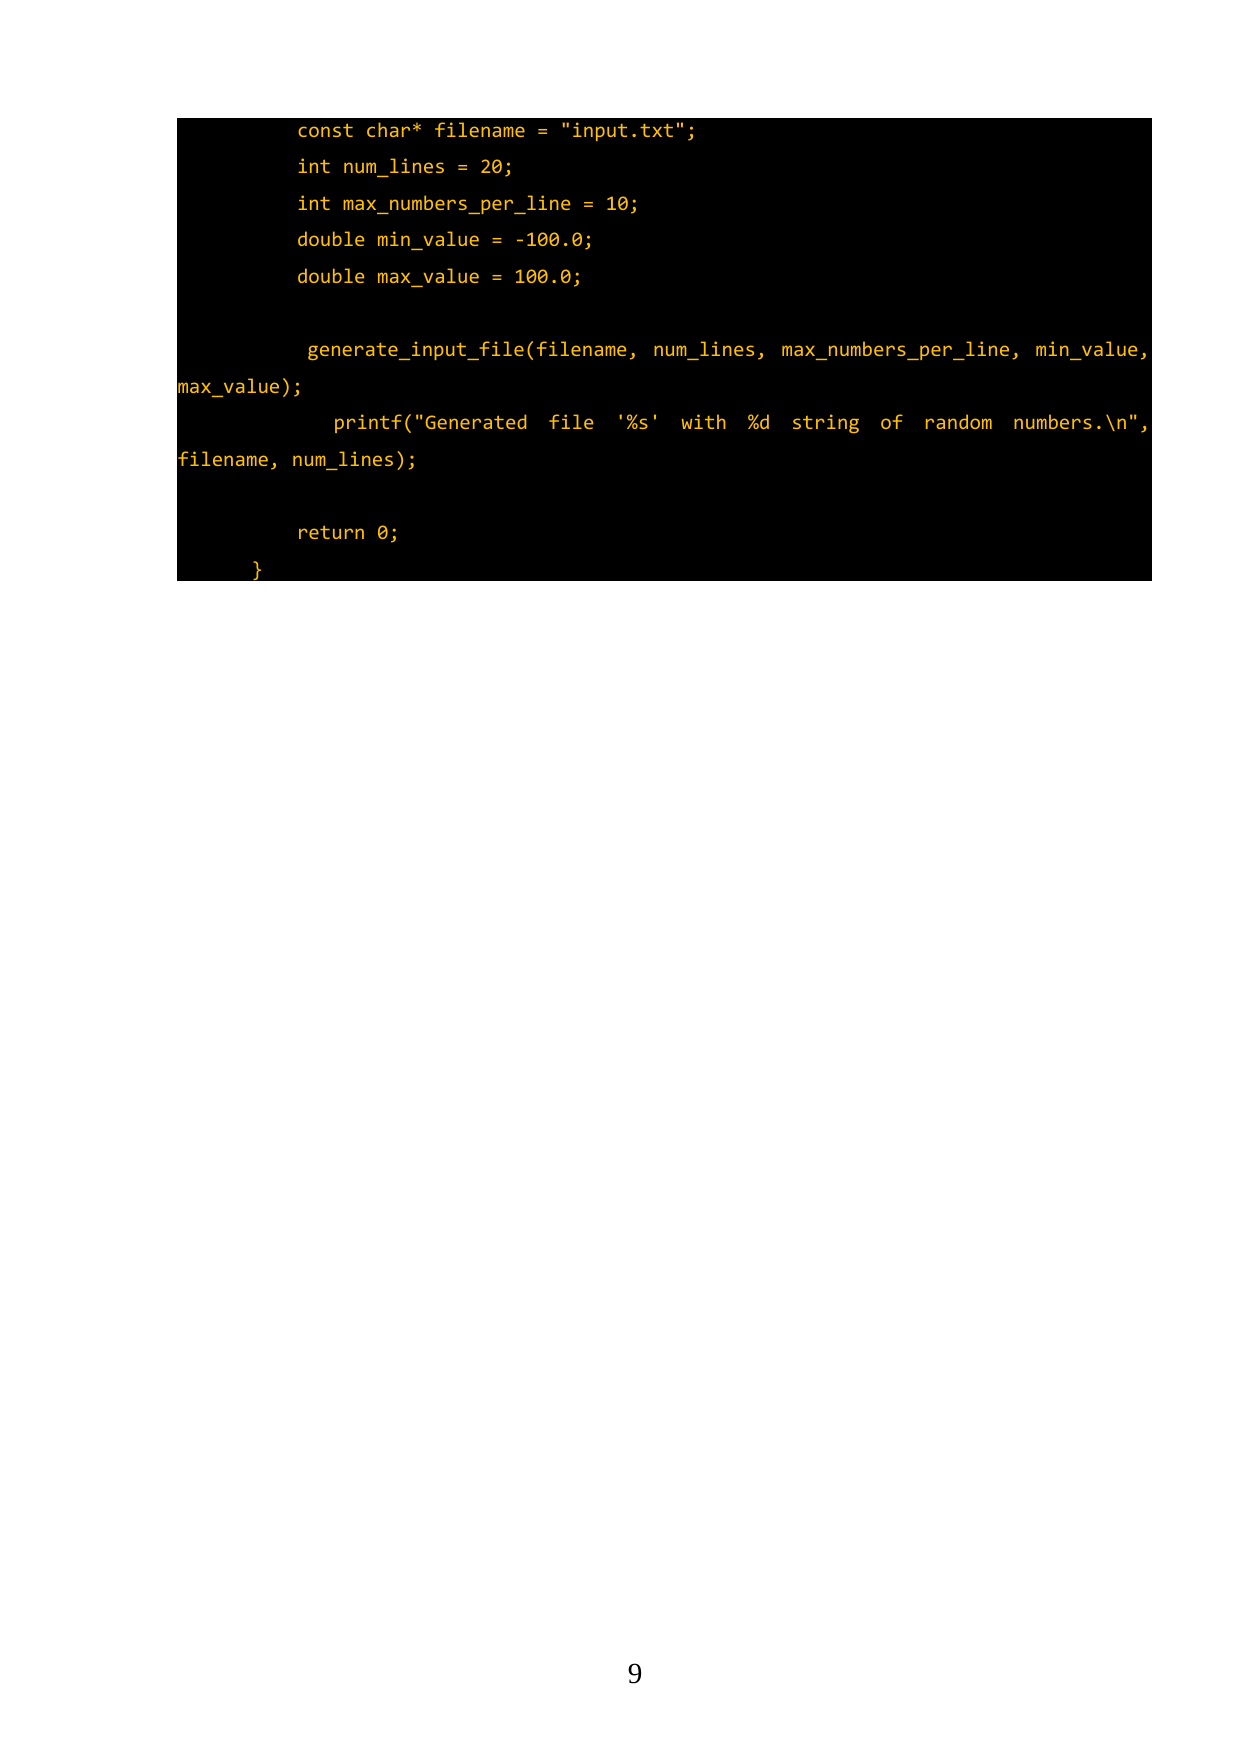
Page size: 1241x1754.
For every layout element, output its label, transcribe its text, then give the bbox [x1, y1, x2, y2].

text return 0; [177, 520, 1152, 545]
text int max_numbers_per_line = 10; [177, 191, 1152, 216]
text int num_lines = 20; [177, 155, 1152, 179]
text const char* filename = "input.txt"; [177, 118, 1152, 142]
text } [177, 557, 1152, 581]
text printf("Generated file '%s' with %d string of random numbers.\n", filename, num_lines); [177, 411, 1152, 472]
text double min_value = -100.0; [177, 228, 1152, 252]
text double max_value = 100.0; [177, 264, 1152, 289]
text generate_input_file(filename, num_lines, max_numbers_per_line, min_value, max_value); [177, 337, 1152, 398]
